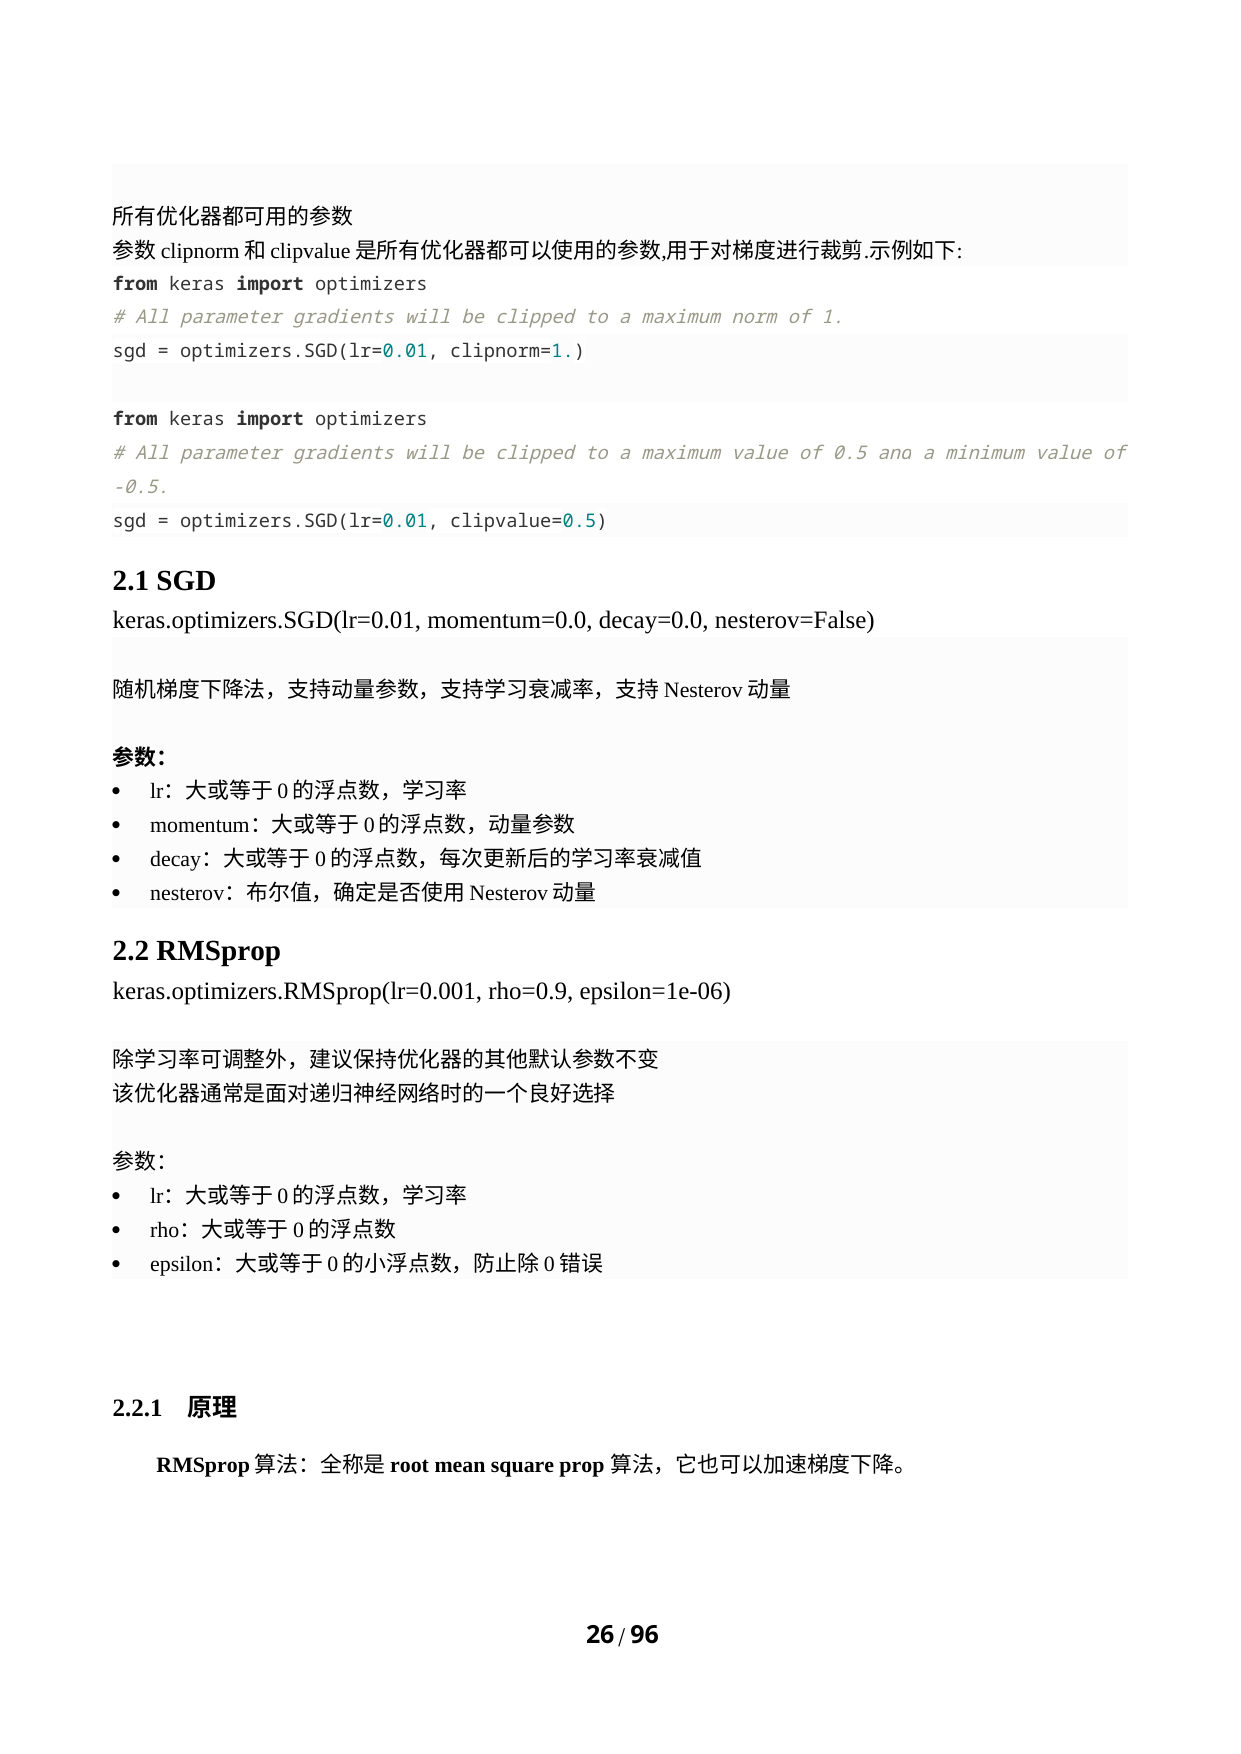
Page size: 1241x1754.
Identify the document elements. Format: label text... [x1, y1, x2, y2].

text 该优化器通常是面对递归神经网络时的一个良好选择 [112, 1075, 1128, 1109]
list decay：大或等于0的浮点数，每次更新后的学习率衰减值 [112, 840, 1128, 874]
text 参数clipnorm和clipvalue是所有优化器都可以使用的参数,用于对梯度进行裁剪.示例如下: [112, 232, 1128, 266]
list rho：大或等于0的浮点数 [112, 1211, 1128, 1245]
text 除学习率可调整外，建议保持优化器的其他默认参数不变 [112, 1041, 1128, 1075]
text # All parameter gradients will be clipped to a maximum value of 0.5 and a minimum value of -0.5. [112, 436, 1128, 503]
text from keras import optimizers [112, 402, 1128, 436]
list lr：大或等于0的浮点数，学习率 [112, 772, 1128, 806]
text # All parameter gradients will be clipped to a maximum norm of 1. [112, 300, 1128, 334]
text keras.optimizers.SGD(lr=0.01, momentum=0.0, decay=0.0, nesterov=False) [112, 603, 1128, 637]
text sgd = optimizers.SGD(lr=0.01, clipnorm=1.) [112, 334, 1128, 368]
subtitle SGD [112, 562, 1128, 596]
text sgd = optimizers.SGD(lr=0.01, clipvalue=0.5) [112, 503, 1128, 537]
text 参数： [112, 1143, 1128, 1177]
list lr：大或等于0的浮点数，学习率 [112, 1177, 1128, 1211]
subtitle 原理 [112, 1372, 1128, 1440]
list epsilon：大或等于0的小浮点数，防止除0错误 [112, 1245, 1128, 1279]
text keras.optimizers.RMSprop(lr=0.001, rho=0.9, epsilon=1e-06) [112, 973, 1128, 1007]
list momentum：大或等于0的浮点数，动量参数 [112, 806, 1128, 840]
text RMSprop算法：全称是root mean square prop 算法，它也可以加速梯度下降。 [112, 1446, 1128, 1480]
text 随机梯度下降法，支持动量参数，支持学习衰减率，支持Nesterov动量 [112, 671, 1128, 704]
list nesterov：布尔值，确定是否使用Nesterov动量 [112, 874, 1128, 908]
text 所有优化器都可用的参数 [112, 198, 1128, 232]
text from keras import optimizers [112, 266, 1128, 300]
subtitle RMSprop [112, 933, 1128, 967]
text 参数： [112, 738, 1128, 772]
